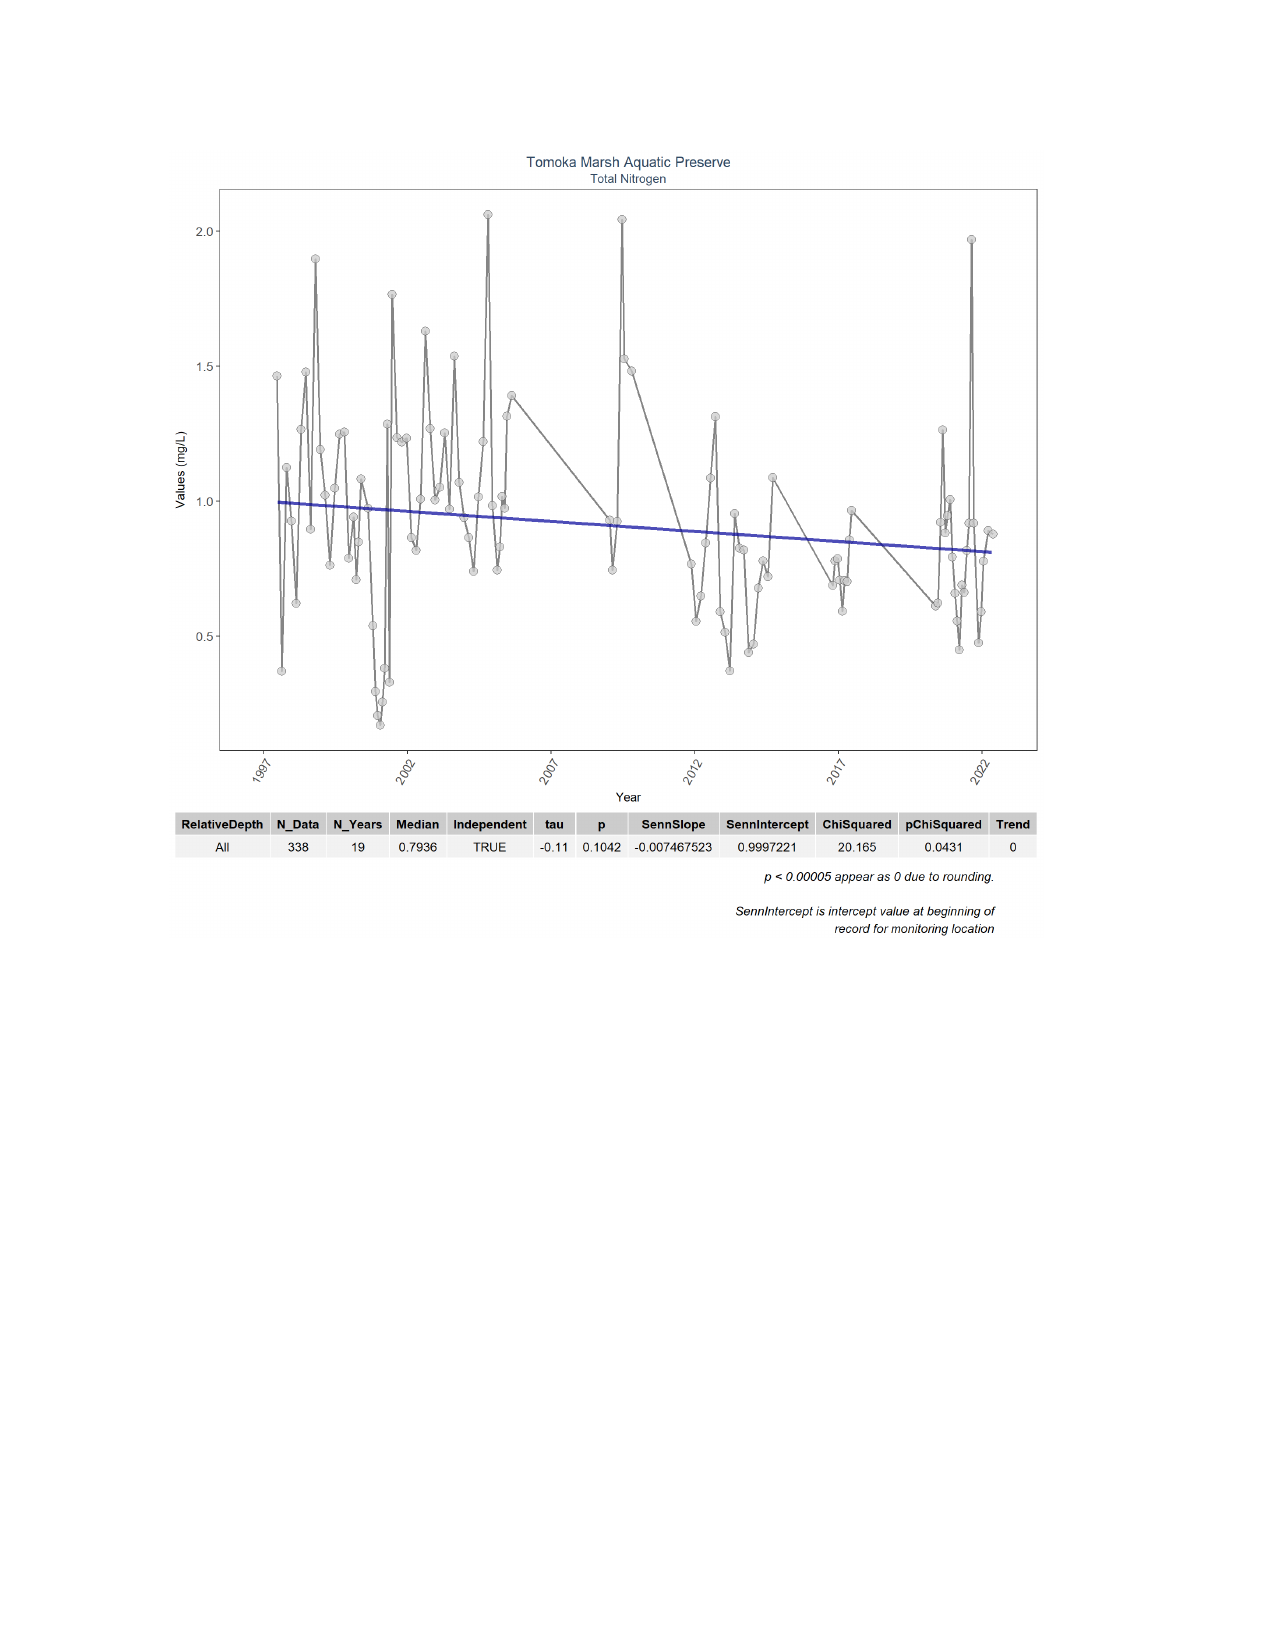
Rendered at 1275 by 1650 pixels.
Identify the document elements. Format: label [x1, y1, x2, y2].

picture [168, 150, 1044, 938]
